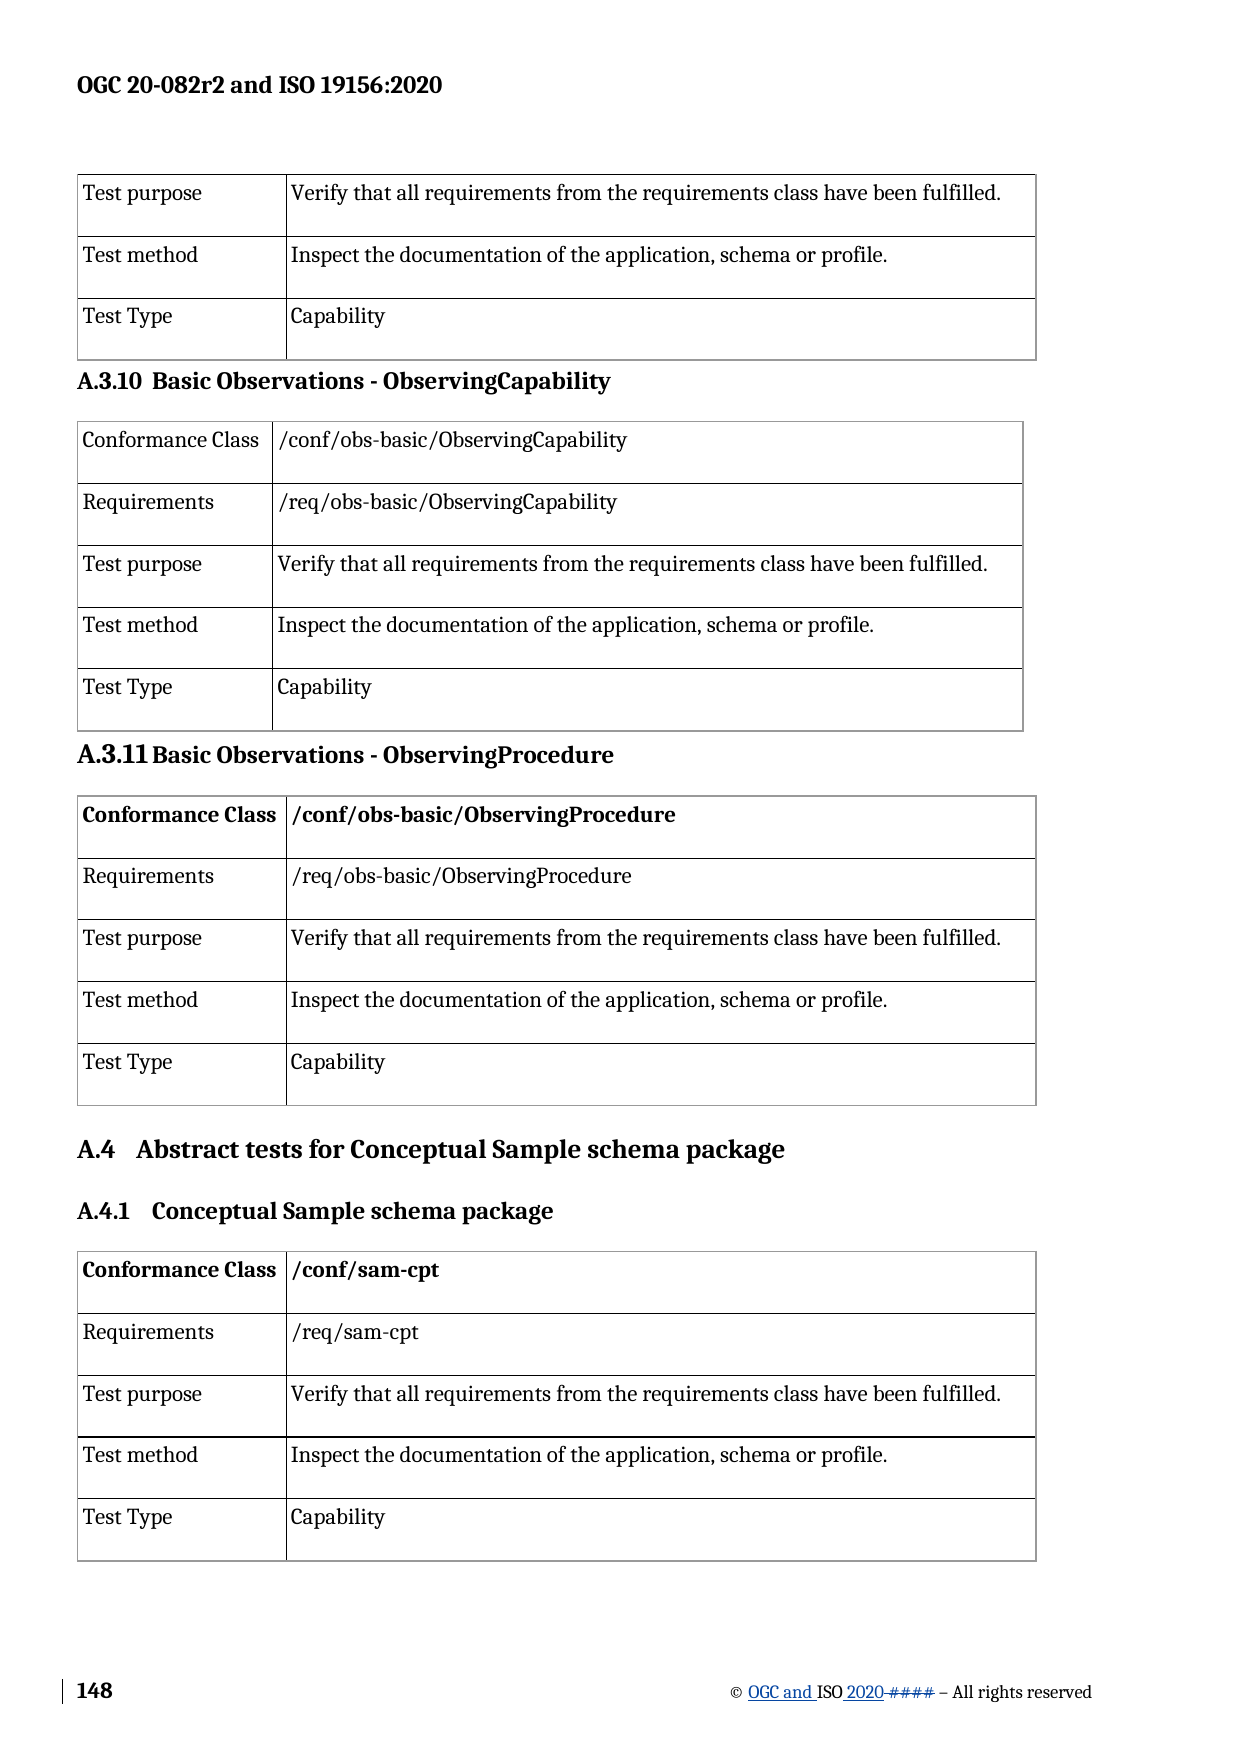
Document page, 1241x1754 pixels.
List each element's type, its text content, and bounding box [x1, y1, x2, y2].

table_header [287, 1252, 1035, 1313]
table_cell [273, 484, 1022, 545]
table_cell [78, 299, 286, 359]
text Conceptual Sample schema package [77, 1197, 1092, 1226]
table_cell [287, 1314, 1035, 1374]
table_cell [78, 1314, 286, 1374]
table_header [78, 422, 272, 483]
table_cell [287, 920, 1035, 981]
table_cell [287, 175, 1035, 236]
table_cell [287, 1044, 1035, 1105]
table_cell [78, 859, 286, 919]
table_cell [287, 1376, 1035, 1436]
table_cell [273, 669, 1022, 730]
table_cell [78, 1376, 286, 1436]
text Basic Observations - ObservingProcedure [77, 738, 1092, 770]
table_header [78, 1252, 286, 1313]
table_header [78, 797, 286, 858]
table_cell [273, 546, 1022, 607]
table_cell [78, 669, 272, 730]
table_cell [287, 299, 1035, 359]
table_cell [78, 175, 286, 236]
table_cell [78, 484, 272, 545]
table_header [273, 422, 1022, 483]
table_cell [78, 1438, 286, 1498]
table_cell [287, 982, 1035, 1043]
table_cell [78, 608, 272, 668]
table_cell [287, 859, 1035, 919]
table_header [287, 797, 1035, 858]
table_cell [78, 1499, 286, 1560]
text Basic Observations - ObservingCapability [77, 367, 1092, 396]
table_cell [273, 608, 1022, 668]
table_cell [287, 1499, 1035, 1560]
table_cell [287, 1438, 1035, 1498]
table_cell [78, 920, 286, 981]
text Abstract tests for Conceptual Sample schema package [77, 1134, 1092, 1166]
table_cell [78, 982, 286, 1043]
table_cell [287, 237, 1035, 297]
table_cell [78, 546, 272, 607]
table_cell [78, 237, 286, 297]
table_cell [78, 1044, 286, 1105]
